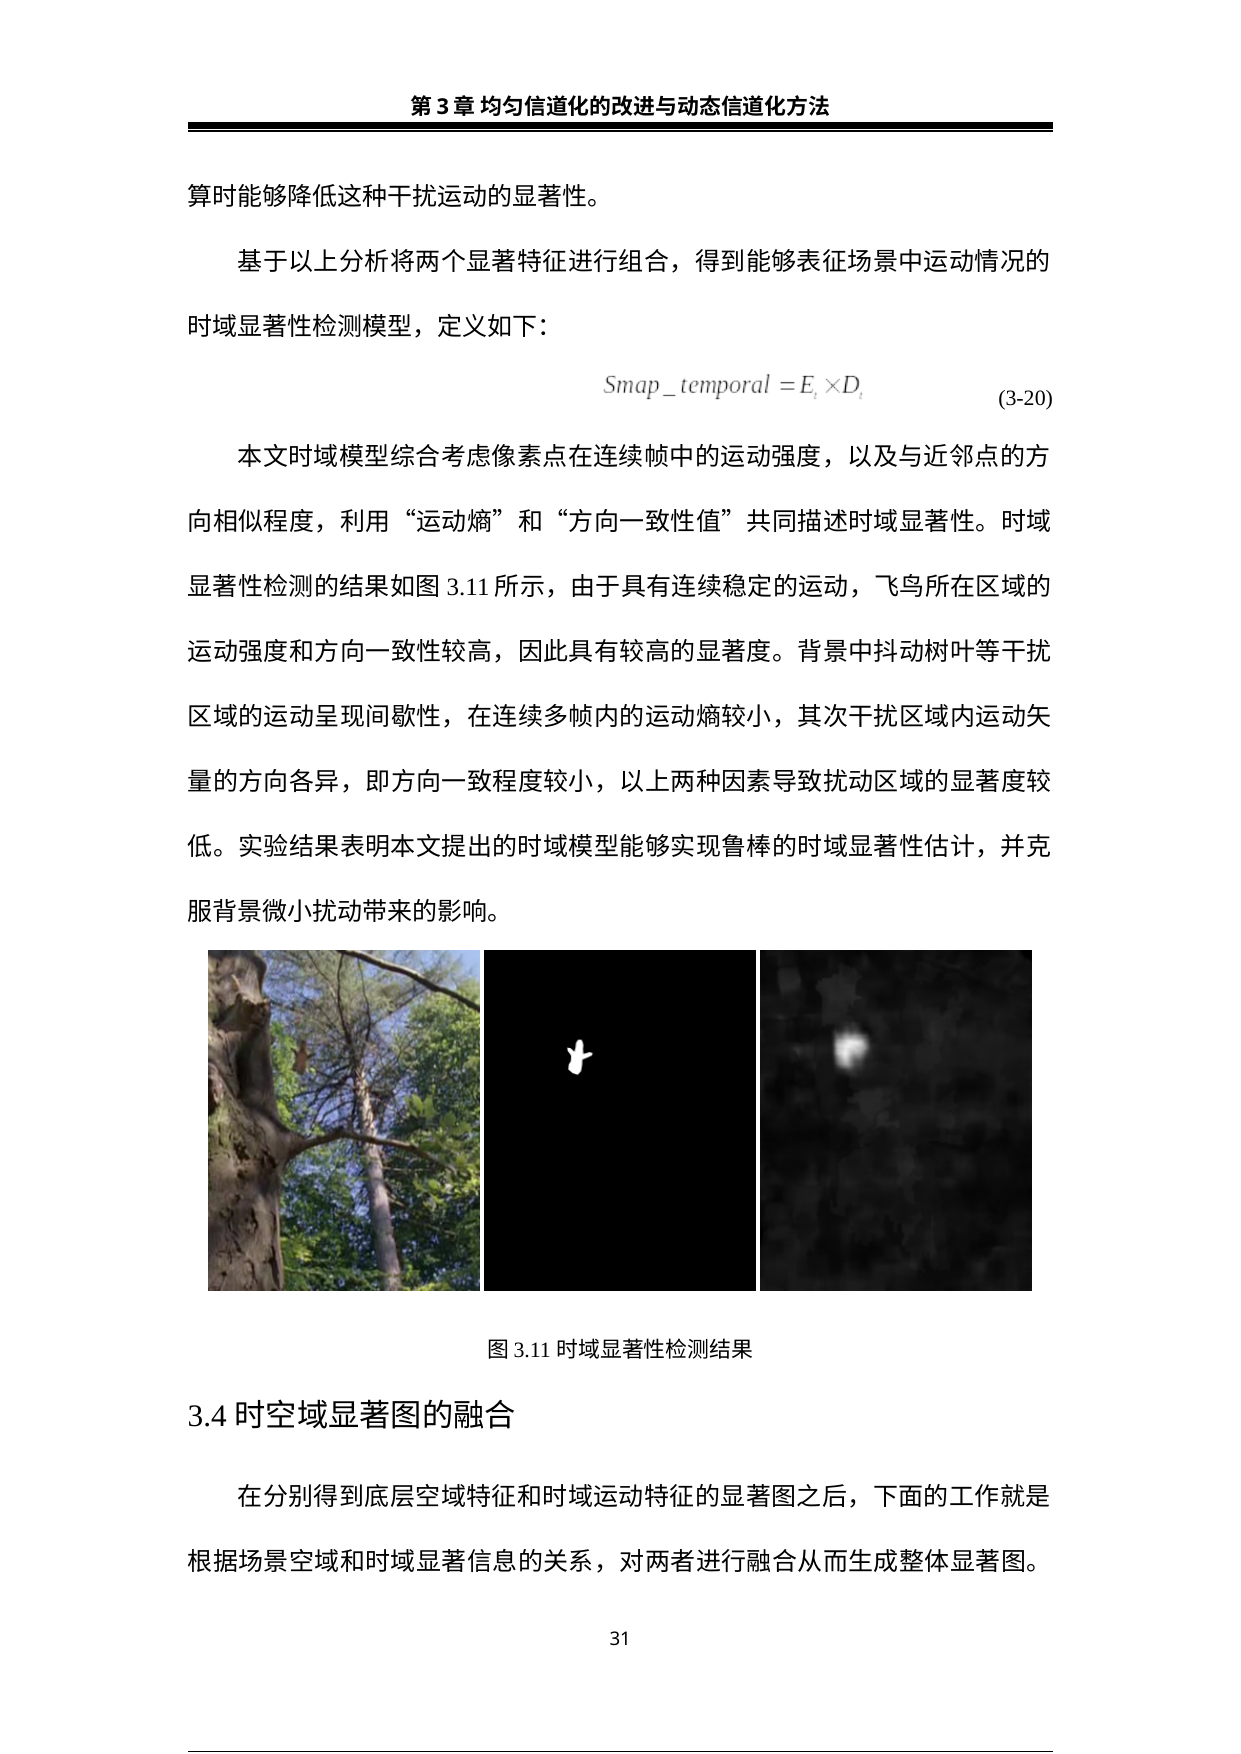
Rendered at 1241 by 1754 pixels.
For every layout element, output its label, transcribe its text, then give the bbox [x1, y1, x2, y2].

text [187, 1462, 1053, 1592]
text 图3.11 时域显著性检测结果 [187, 1332, 1053, 1364]
text (3-20) [187, 357, 1053, 422]
subtitle 3.4 时空域显著图的融合 [187, 1381, 1053, 1446]
picture [484, 950, 756, 1291]
text 基于以上分析将两个显著特征进行组合，得到能够表征场景中运动情况的时域显著性检测模型，定义如下： [187, 227, 1053, 357]
picture [208, 950, 480, 1291]
picture [760, 950, 1032, 1291]
text 本文时域模型综合考虑像素点在连续帧中的运动强度，以及与近邻点的方向相似程度，利用“运动熵”和“方向一致性值”共同描述时域显著性。时域显著性检测的结果如图3.11所示，由于具有连续稳定的运动，飞鸟所在区域的运动强度和方向一致性较高，因此具有较高的显著度。背景中抖动树叶等干扰区域的运动呈现间歇性，在连续多帧内的运动熵较小，其次干扰区域内运动矢量的方向各异，即方向一致程度较小，以上两种因素导致扰动区域的显著度较低。实验结果表明本文提出的时域模型能够实现鲁棒的时域显著性估计，并克服背景微小扰动带来的影响。 [187, 422, 1053, 942]
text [187, 162, 1053, 227]
